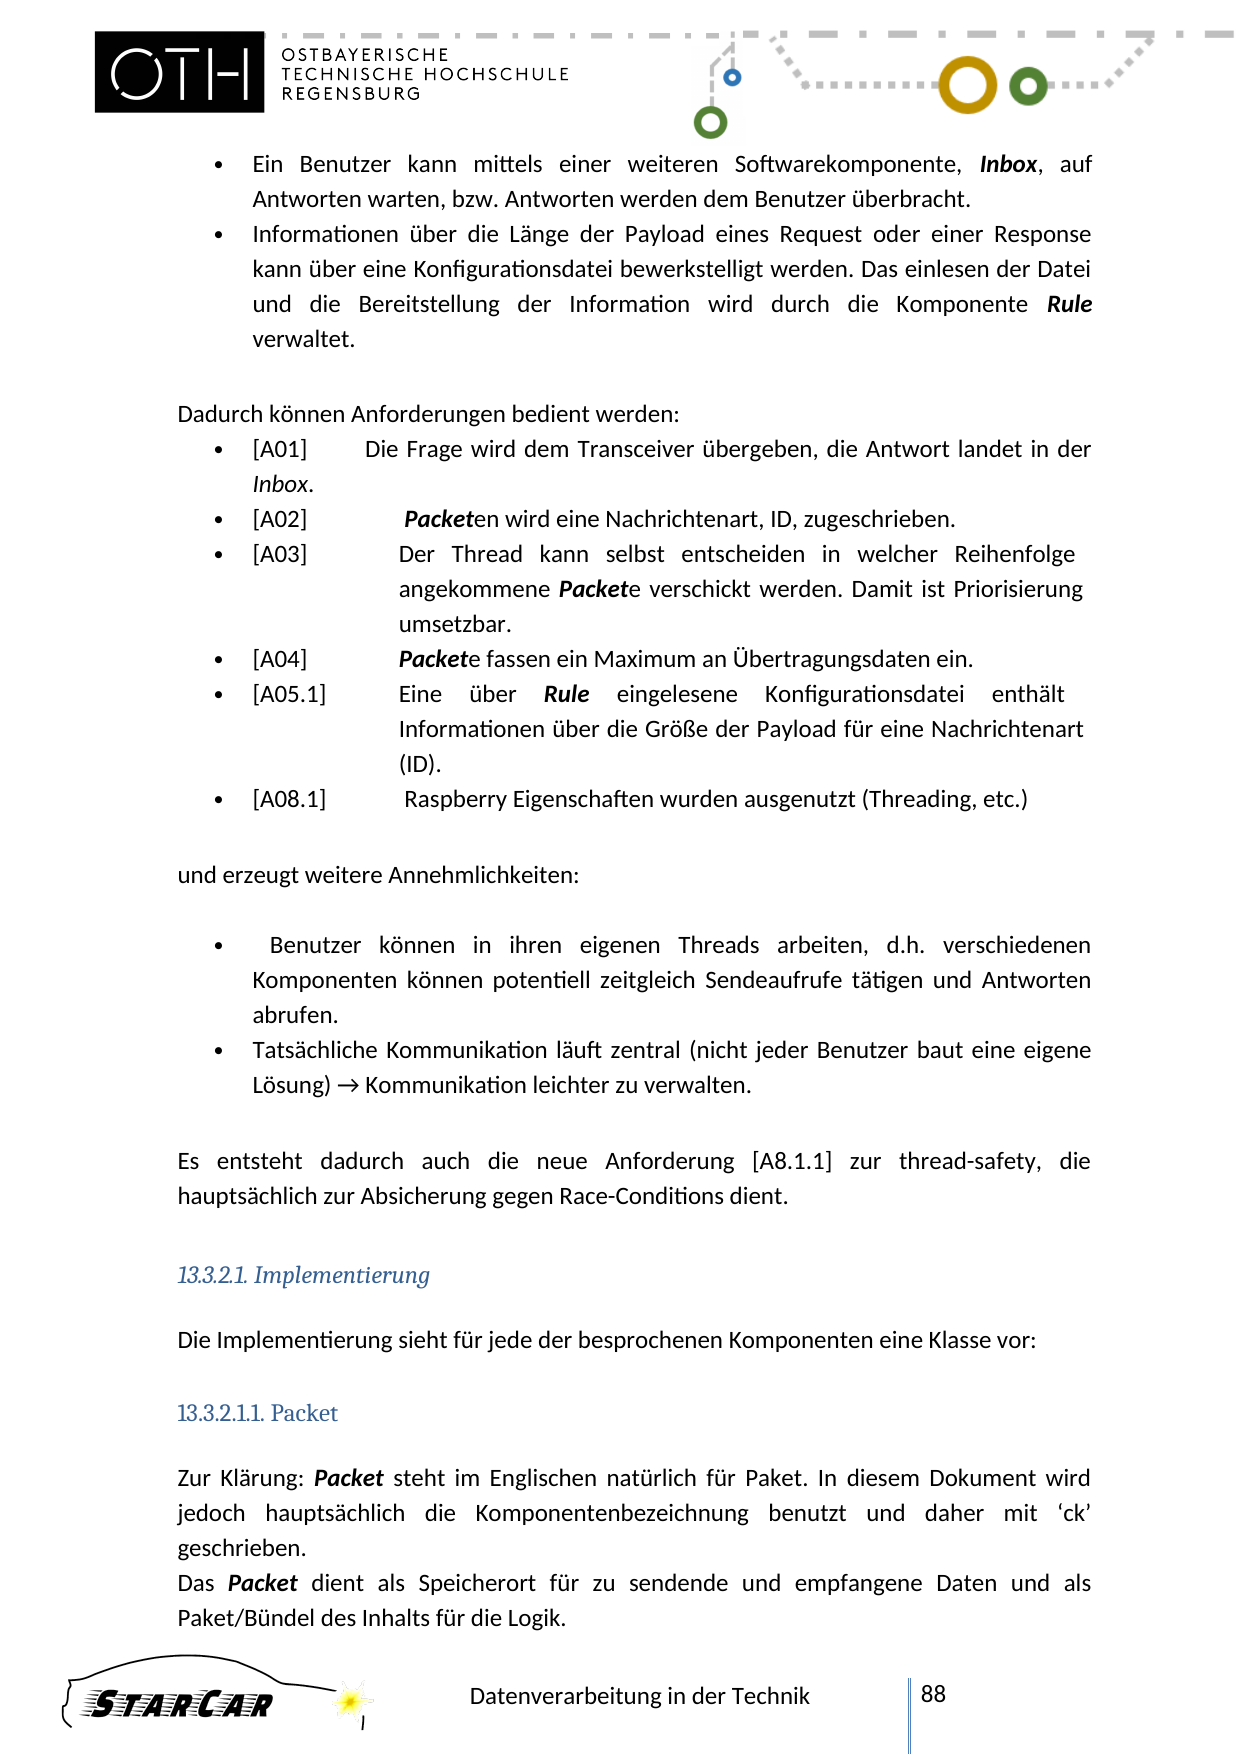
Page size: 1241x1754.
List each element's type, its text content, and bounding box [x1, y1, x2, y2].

subtitle 13.3.2.1. Implementierung [177, 1261, 1092, 1289]
list [A05.1] Eine über Rule eingelesene Konfigurationsdatei enthält Informationen über die Größe der Payload für eine Nachrichtenart (ID). [215, 679, 1092, 779]
list [A08.1] Raspberry Eigenschaften wurden ausgenutzt (Threading, etc.) [215, 784, 1092, 814]
picture [94, 15, 1237, 145]
picture [54, 1651, 380, 1730]
text Das Packet dient als Speicherort für zu sendende und empfangene Daten und als Paket/Bündel des Inhalts für die Logik. [177, 1567, 1092, 1633]
list Benutzer können in ihren eigenen Threads arbeiten, d.h. verschiedenen Komponenten können potentiell zeitgleich Sendeaufrufe tätigen und Antworten abrufen. [215, 929, 1092, 1030]
text und erzeugt weitere Annehmlichkeiten: [177, 859, 1092, 890]
text Dadurch können Anforderungen bedient werden: [177, 399, 1092, 429]
list [A03] Der Thread kann selbst entscheiden in welcher Reihenfolge angekommene Packete verschickt werden. Damit ist Priorisierung umsetzbar. [215, 539, 1092, 639]
list [A02] Packeten wird eine Nachrichtenart, ID, zugeschrieben. [215, 504, 1092, 534]
text Die Implementierung sieht für jede der besprochenen Komponenten eine Klasse vor: [177, 1324, 1092, 1355]
list [A01] Die Frage wird dem Transceiver übergeben, die Antwort landet in der Inbox. [215, 434, 1092, 499]
list [A04] Packete fassen ein Maximum an Übertragungsdaten ein. [215, 644, 1092, 674]
subtitle 13.3.2.1.1. Packet [177, 1398, 1092, 1427]
list Tatsächliche Kommunikation läuft zentral (nicht jeder Benutzer baut eine eigene Lösung) → Kommunikation leichter zu verwalten. [215, 1034, 1092, 1100]
list Informationen über die Länge der Payload eines Request oder einer Response kann über eine Konfigurationsdatei bewerkstelligt werden. Das einlesen der Datei und die Bereitstellung der Information wird durch die Komponente Rule verwaltet. [215, 218, 1092, 353]
list Ein Benutzer kann mittels einer weiteren Softwarekomponente, Inbox, auf Antworten warten, bzw. Antworten werden dem Benutzer überbracht. [215, 148, 1092, 213]
text Es entsteht dadurch auch die neue Anforderung [A8.1.1] zur thread-safety, die hauptsächlich zur Absicherung gegen Race-Conditions dient. [177, 1146, 1092, 1211]
text Zur Klärung: Packet steht im Englischen natürlich für Paket. In diesem Dokument wird jedoch hauptsächlich die Komponentenbezeichnung benutzt und daher mit ‘ck’ geschrieben. [177, 1462, 1092, 1563]
